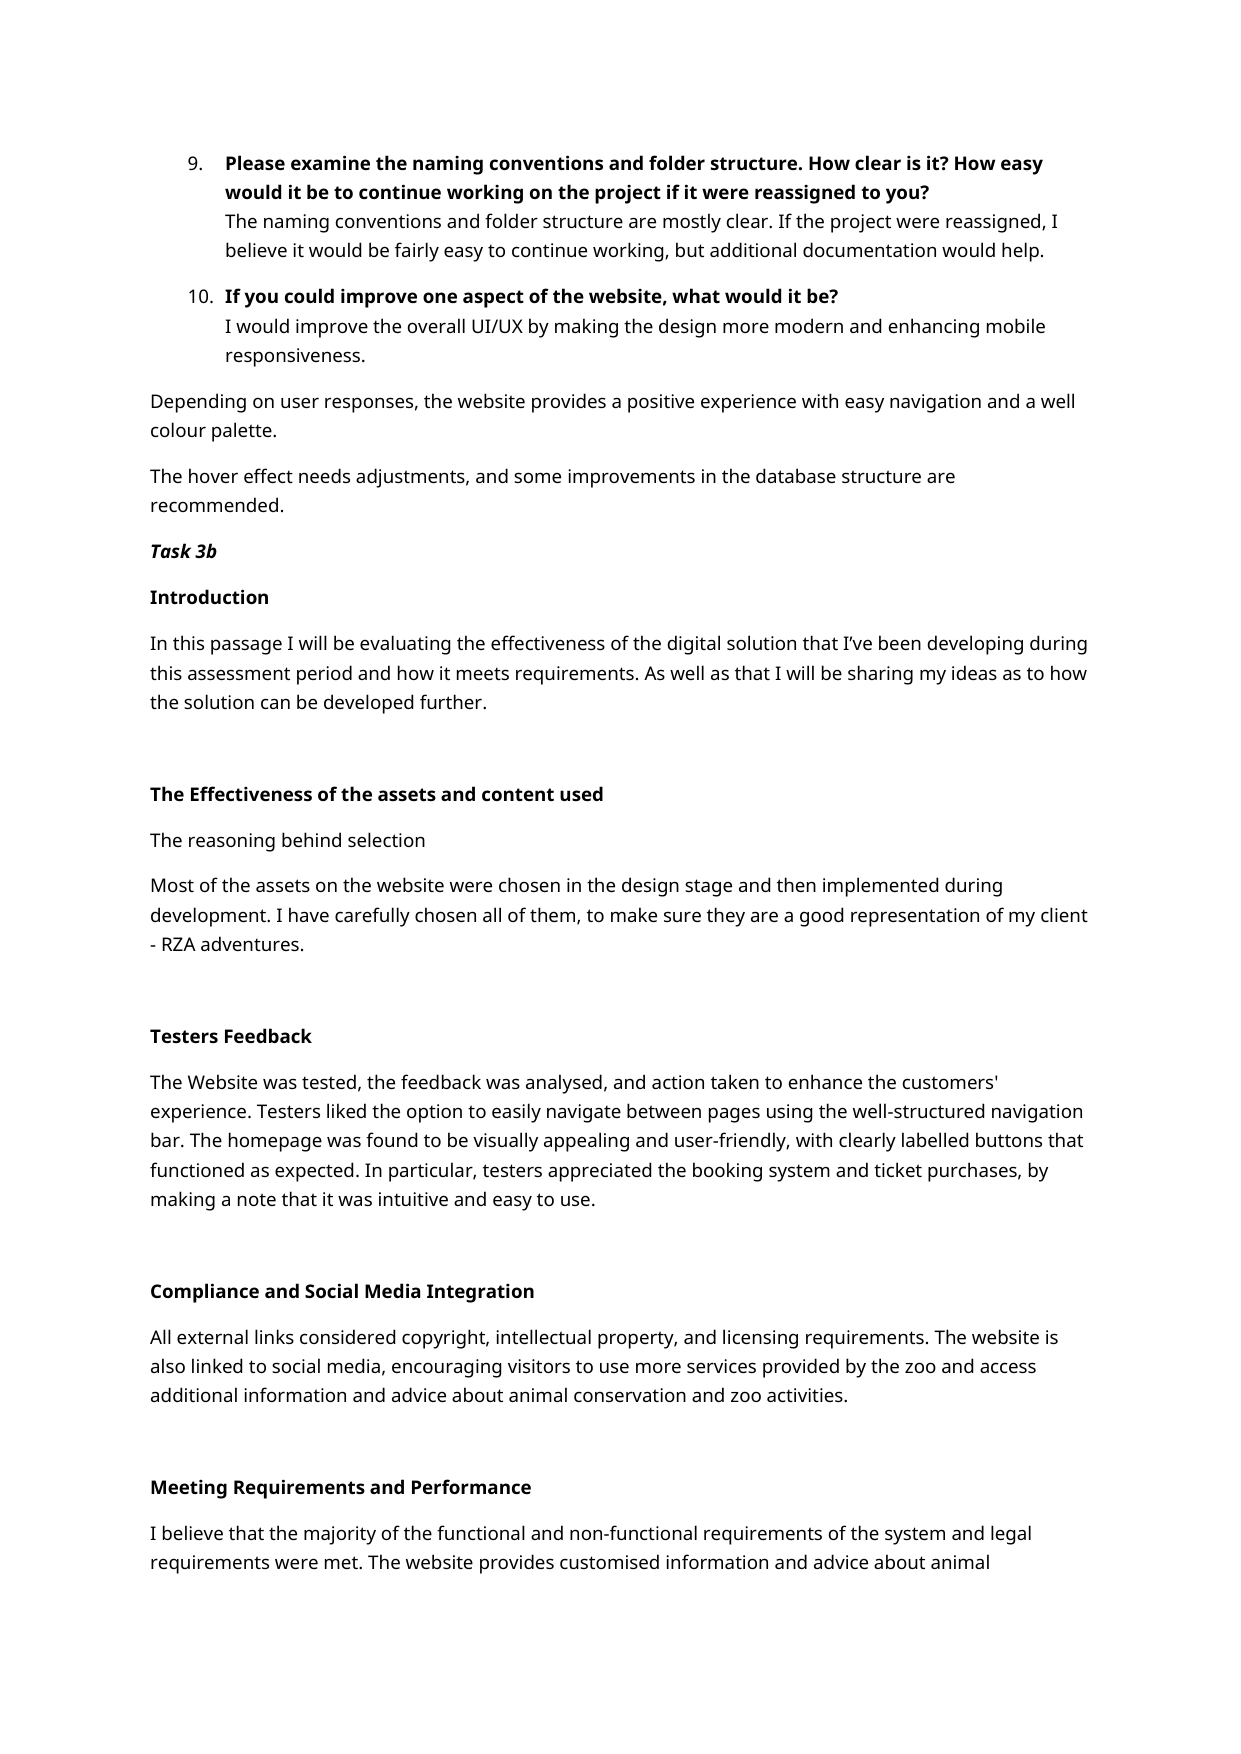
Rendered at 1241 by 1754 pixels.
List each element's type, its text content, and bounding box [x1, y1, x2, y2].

text The reasoning behind selection [150, 827, 1090, 852]
list Please examine the naming conventions and folder structure. How clear is it? How easy would it be to continue working on the project if it were reassigned to you? The naming conventions and folder structure are mostly clear. If the project were reassigned, I believe it would be fairly easy to continue working, but additional documentation would help. [187, 150, 1090, 263]
text The Effectiveness of the assets and content used [150, 781, 1090, 806]
text The hover effect needs adjustments, and some improvements in the database structure are recommended. [150, 463, 1090, 518]
text The Website was tested, the feedback was analysed, and action taken to enhance the customers' experience. Testers liked the option to easily navigate between pages using the well-structured navigation bar. The homepage was found to be visually appealing and user-friendly, with clearly labelled buttons that functioned as expected. In particular, testers appreciated the booking system and ticket purchases, by making a note that it was intuitive and easy to use. [150, 1069, 1090, 1212]
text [150, 1520, 1090, 1575]
text Introduction [150, 584, 1090, 610]
text Compliance and Social Media Integration [150, 1278, 1090, 1304]
text In this passage I will be evaluating the effectiveness of the digital solution that I’ve been developing during this assessment period and how it meets requirements. As well as that I will be sharing my ideas as to how the solution can be developed further. [150, 631, 1090, 714]
text Most of the assets on the website were chosen in the design stage and then implemented during development. I have carefully chosen all of them, to make sure they are a good representation of my client - RZA adventures. [150, 873, 1090, 957]
list If you could improve one aspect of the website, what would it be? I would improve the overall UI/UX by making the design more modern and enhancing mobile responsiveness. [187, 284, 1090, 368]
text Meeting Requirements and Performance [150, 1474, 1090, 1500]
text Depending on user responses, the website provides a positive experience with easy navigation and a well colour palette. [150, 388, 1090, 443]
text Task 3b [150, 539, 1090, 564]
text All external links considered copyright, intellectual property, and licensing requirements. The website is also linked to social media, encouraging visitors to use more services provided by the zoo and access additional information and advice about animal conservation and zoo activities. [150, 1324, 1090, 1408]
text Testers Feedback [150, 1023, 1090, 1049]
